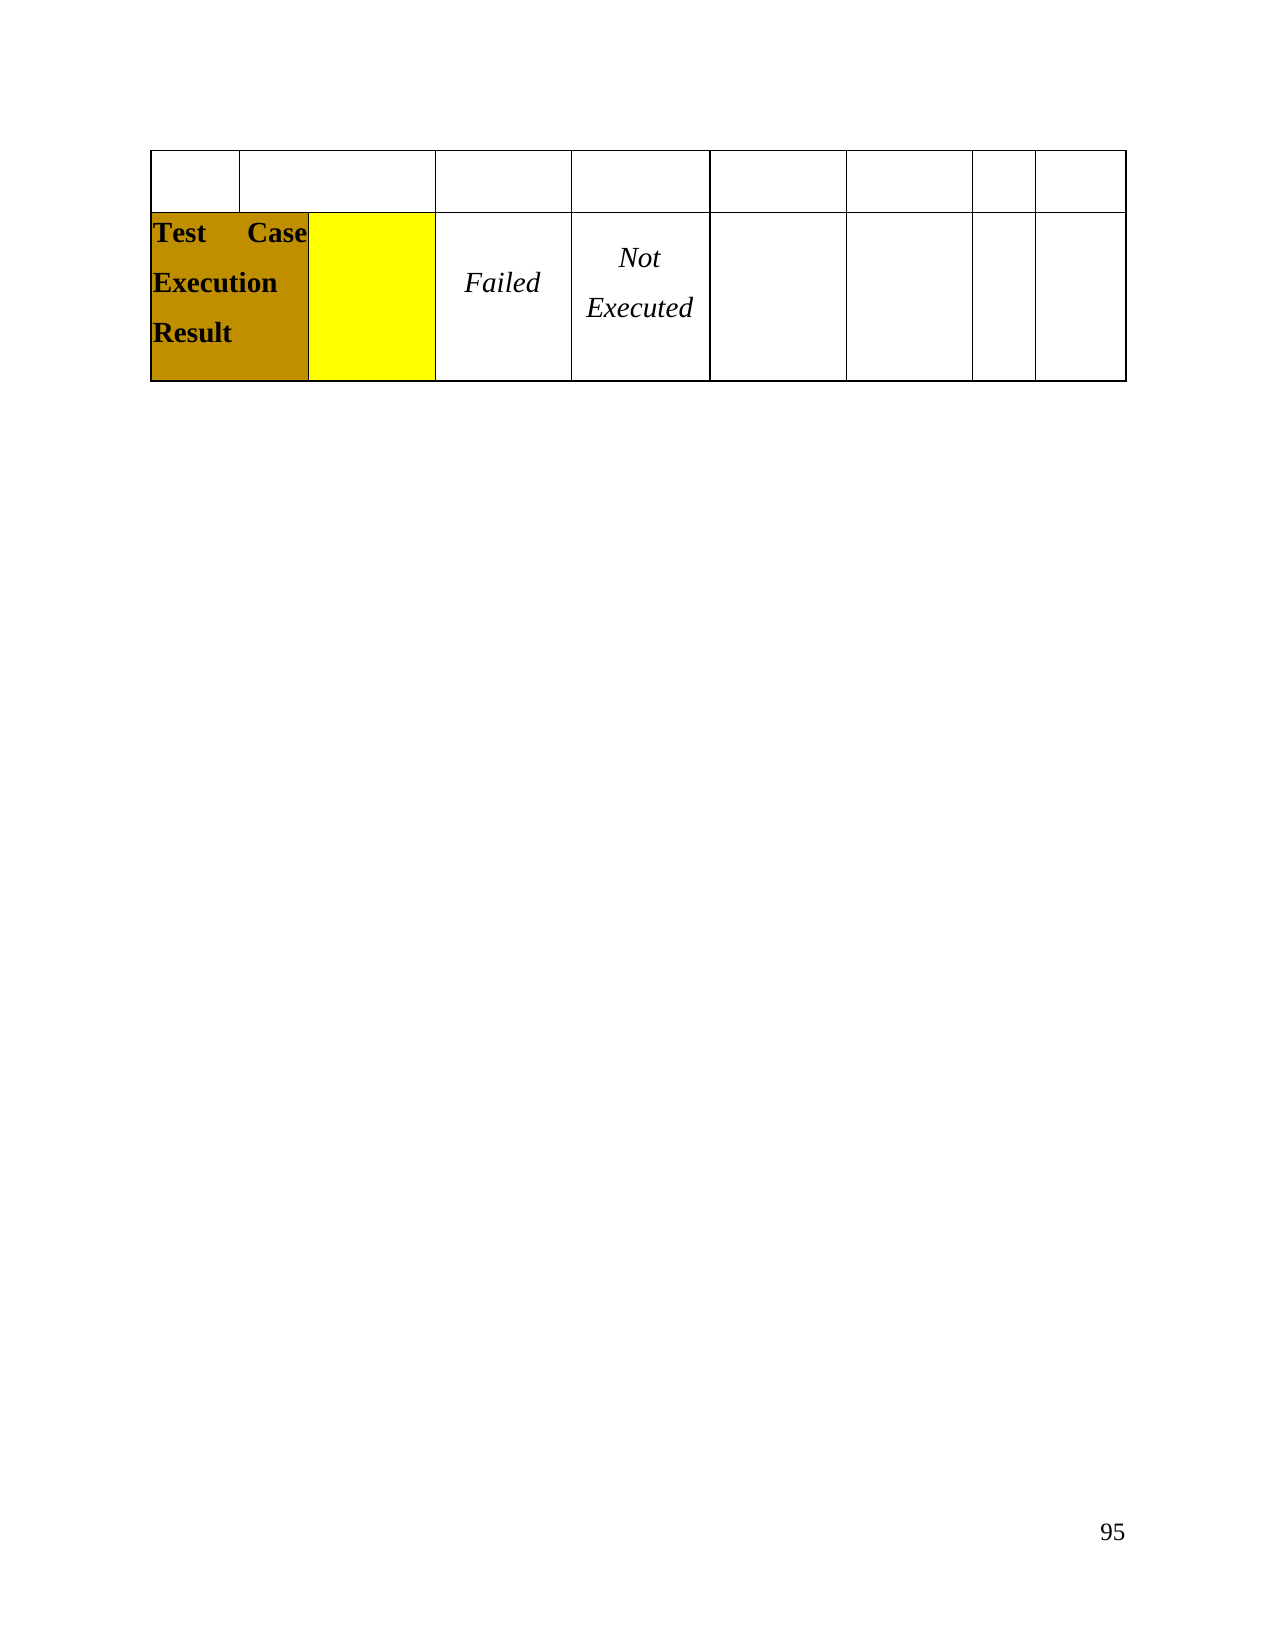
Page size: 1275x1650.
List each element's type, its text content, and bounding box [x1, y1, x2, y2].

table_cell Test Case Execution Result [152, 213, 308, 380]
table_cell [1036, 213, 1125, 380]
table_cell [973, 213, 1035, 380]
table_cell [309, 213, 435, 380]
table_cell [711, 213, 846, 380]
table_cell [152, 151, 239, 212]
table_cell [711, 151, 846, 212]
table_cell [572, 151, 709, 212]
table_cell [847, 213, 972, 380]
table_cell [973, 151, 1035, 212]
table_cell [847, 151, 972, 212]
table_cell [240, 151, 435, 212]
table_cell [436, 151, 571, 212]
table_cell Not Executed [572, 213, 709, 380]
table_cell [1036, 151, 1125, 212]
table_cell Failed [436, 213, 571, 380]
